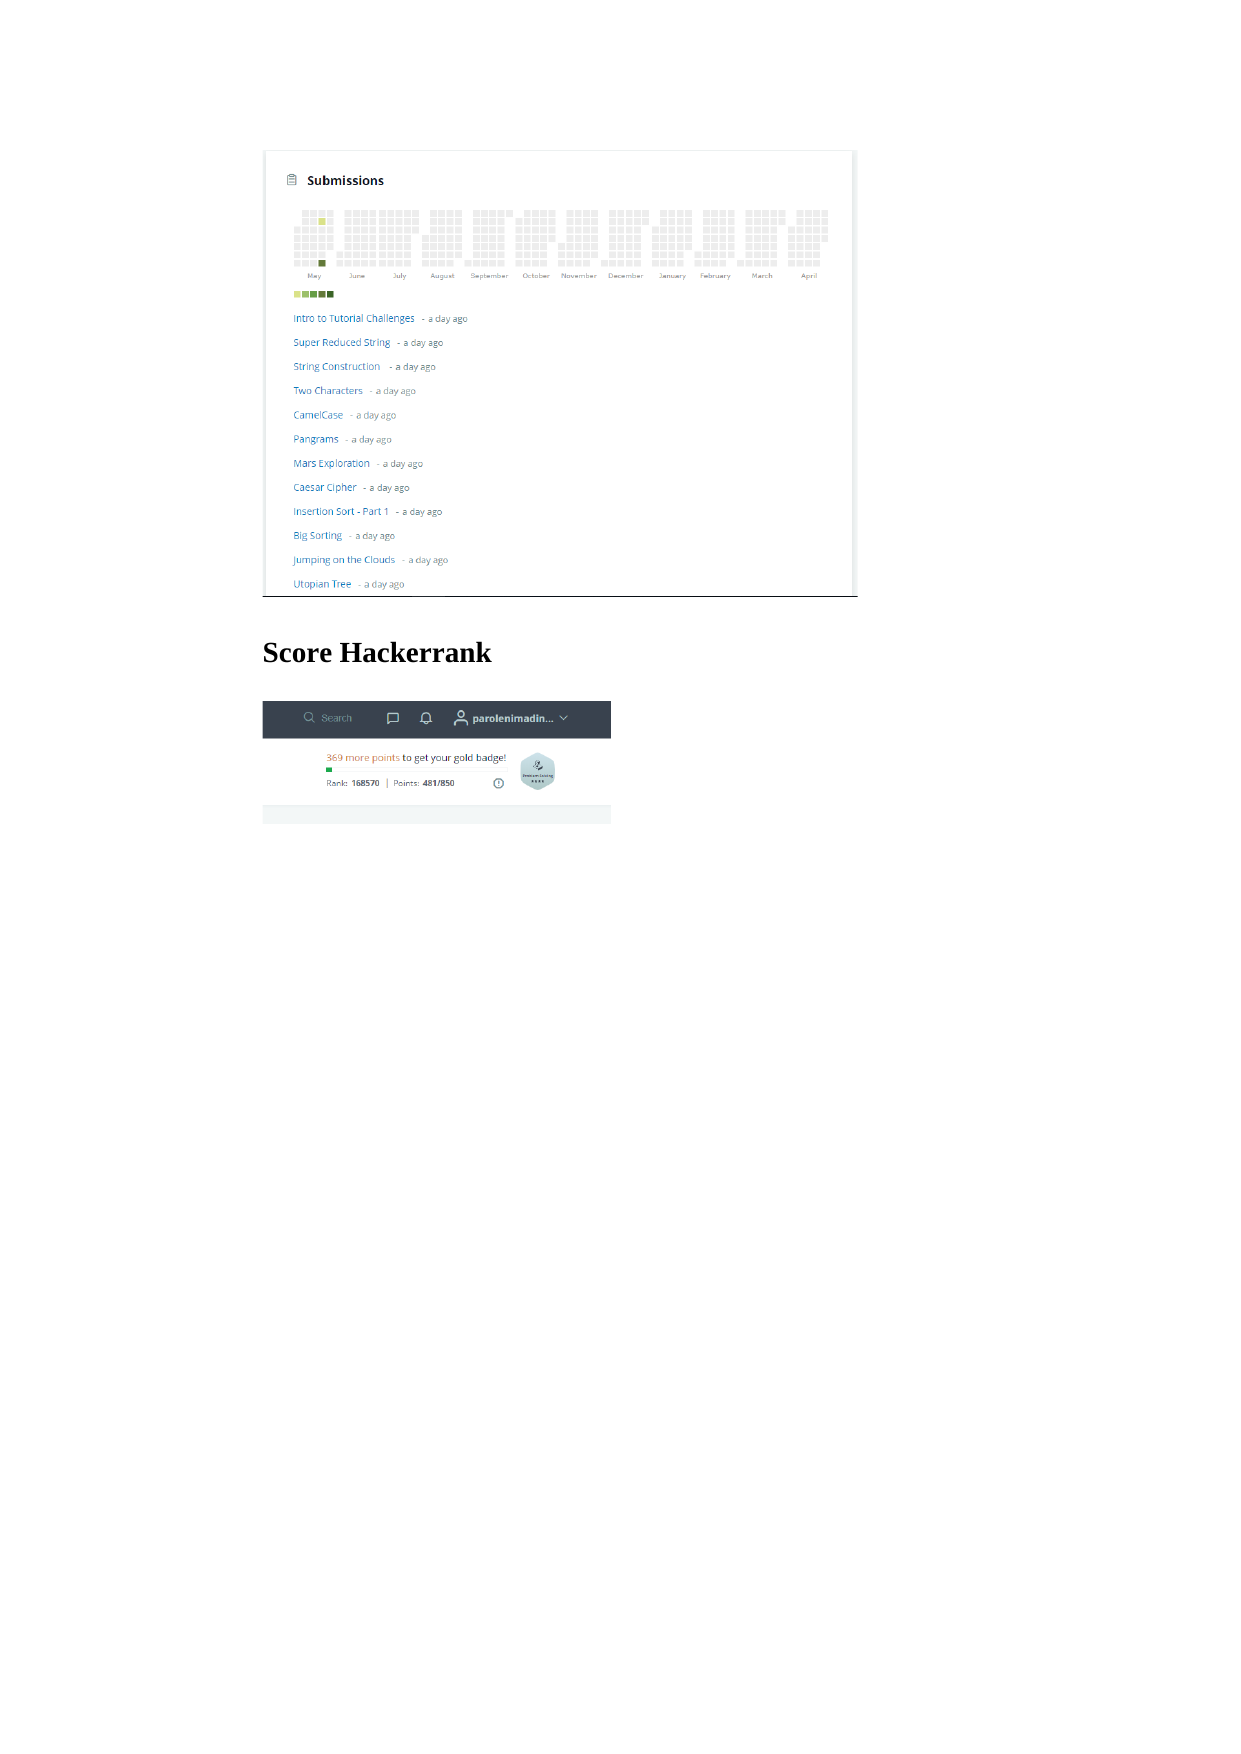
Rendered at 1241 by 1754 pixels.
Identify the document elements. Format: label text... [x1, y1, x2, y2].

picture [262, 701, 611, 824]
picture [262, 150, 858, 597]
list Score Hackerrank [262, 635, 1090, 669]
